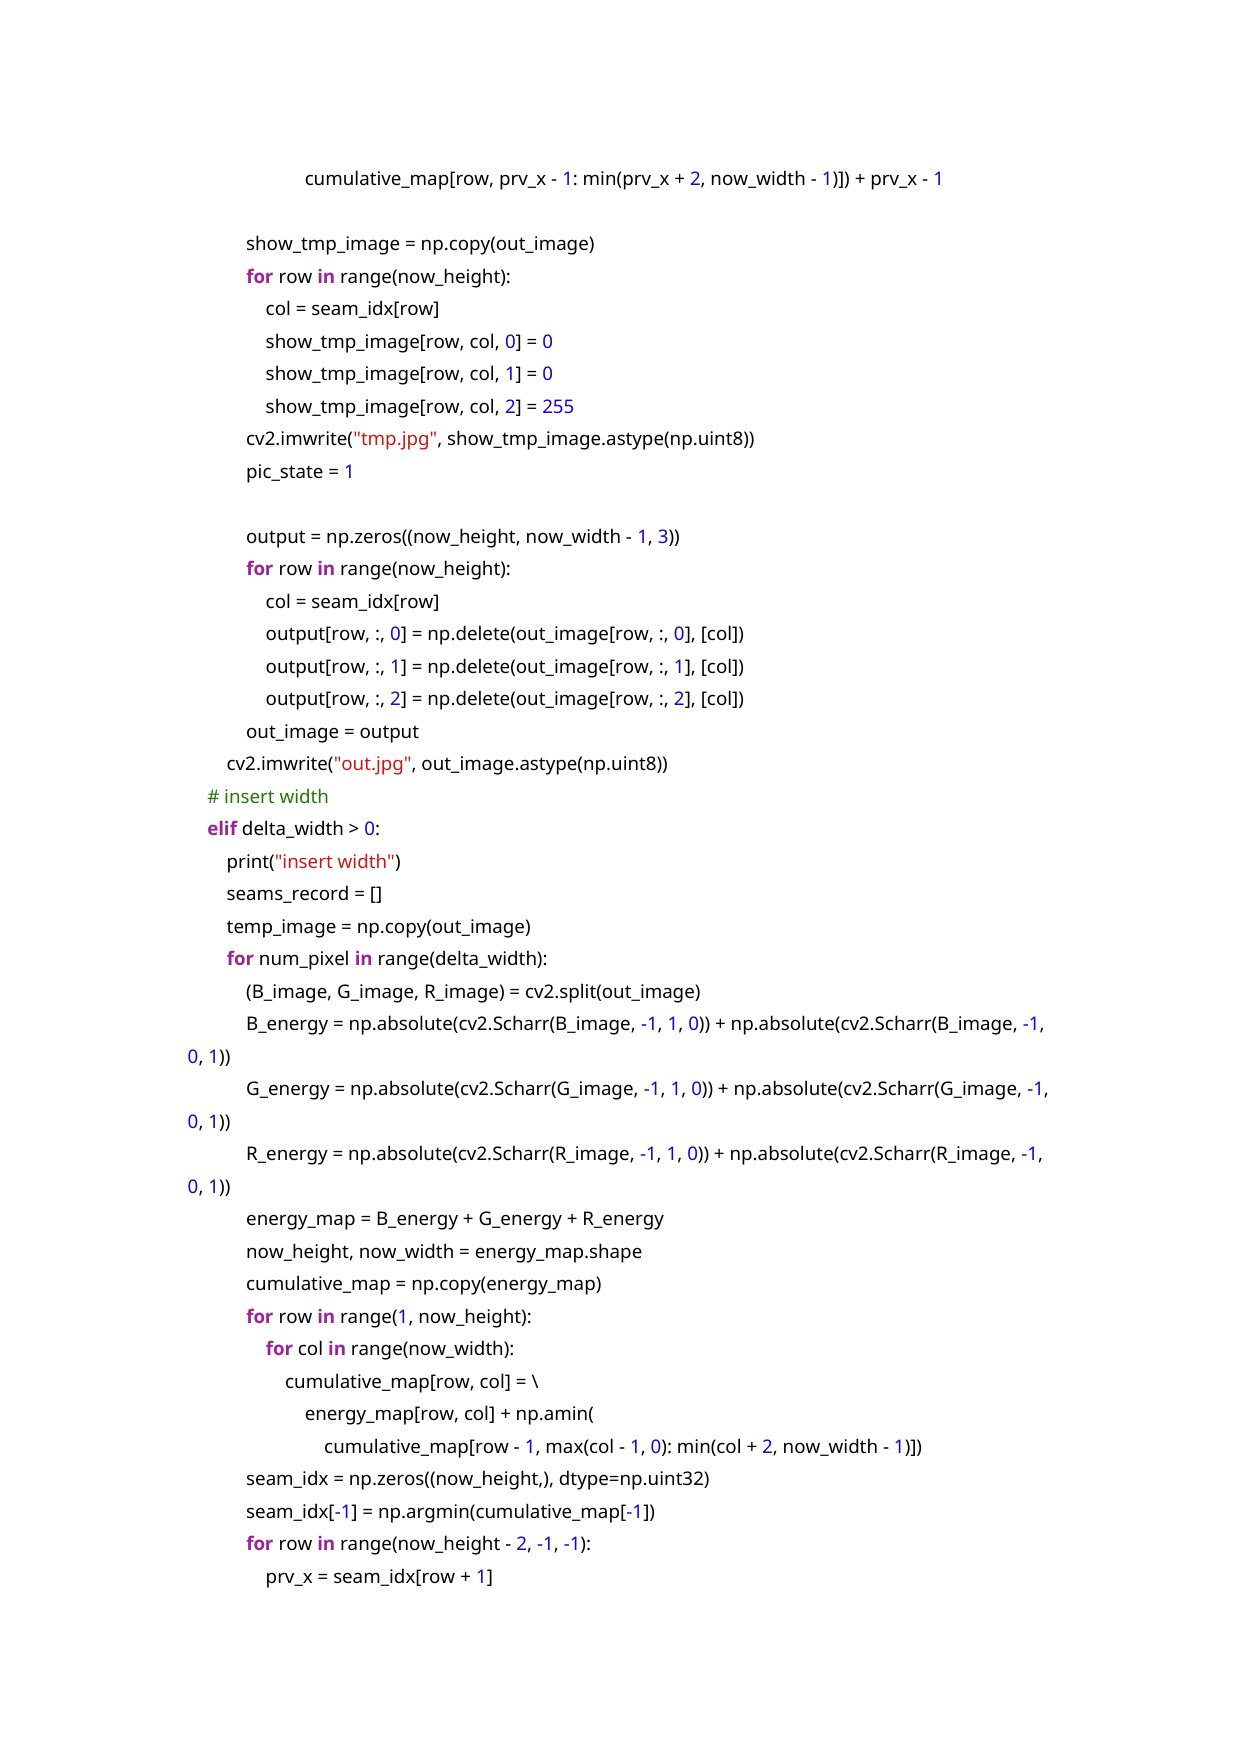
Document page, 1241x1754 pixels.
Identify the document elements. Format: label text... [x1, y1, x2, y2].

text for num_pixel in range(delta_width): [187, 942, 1053, 974]
text output[row, :, 1] = np.delete(out_image[row, :, 1], [col]) [187, 649, 1053, 682]
text now_height, now_width = energy_map.shape [187, 1234, 1053, 1267]
text B_energy = np.absolute(cv2.Scharr(B_image, -1, 1, 0)) + np.absolute(cv2.Scharr(B_image, -1, 0, 1)) [187, 1007, 1053, 1072]
text temp_image = np.copy(out_image) [187, 909, 1053, 942]
text cv2.imwrite("tmp.jpg", show_tmp_image.astype(np.uint8)) [187, 422, 1053, 454]
text col = seam_idx[row] [187, 292, 1053, 324]
text show_tmp_image = np.copy(out_image) [187, 227, 1053, 259]
text for row in range(1, now_height): [187, 1299, 1053, 1332]
text energy_map = B_energy + G_energy + R_energy [187, 1202, 1053, 1234]
text show_tmp_image[row, col, 2] = 255 [187, 389, 1053, 422]
text seams_record = [] [187, 877, 1053, 909]
text for col in range(now_width): [187, 1332, 1053, 1364]
text output[row, :, 0] = np.delete(out_image[row, :, 0], [col]) [187, 617, 1053, 649]
text show_tmp_image[row, col, 1] = 0 [187, 357, 1053, 389]
text seam_idx[-1] = np.argmin(cumulative_map[-1]) [187, 1494, 1053, 1527]
text show_tmp_image[row, col, 0] = 0 [187, 324, 1053, 357]
text cumulative_map[row, col] = \ [187, 1364, 1053, 1397]
text pic_state = 1 [187, 454, 1053, 487]
text elif delta_width > 0: [187, 812, 1053, 844]
text cumulative_map = np.copy(energy_map) [187, 1267, 1053, 1299]
text prv_x = seam_idx[row + 1] [187, 1559, 1053, 1592]
text (B_image, G_image, R_image) = cv2.split(out_image) [187, 974, 1053, 1007]
text seam_idx = np.zeros((now_height,), dtype=np.uint32) [187, 1462, 1053, 1494]
text energy_map[row, col] + np.amin( [187, 1397, 1053, 1429]
text for row in range(now_height): [187, 552, 1053, 584]
text for row in range(now_height - 2, -1, -1): [187, 1527, 1053, 1559]
text # insert width [187, 779, 1053, 812]
text G_energy = np.absolute(cv2.Scharr(G_image, -1, 1, 0)) + np.absolute(cv2.Scharr(G_image, -1, 0, 1)) [187, 1072, 1053, 1137]
text R_energy = np.absolute(cv2.Scharr(R_image, -1, 1, 0)) + np.absolute(cv2.Scharr(R_image, -1, 0, 1)) [187, 1137, 1053, 1202]
text cumulative_map[row - 1, max(col - 1, 0): min(col + 2, now_width - 1)]) [187, 1429, 1053, 1462]
text for row in range(now_height): [187, 259, 1053, 292]
text cv2.imwrite("out.jpg", out_image.astype(np.uint8)) [187, 747, 1053, 779]
text output[row, :, 2] = np.delete(out_image[row, :, 2], [col]) [187, 682, 1053, 714]
text col = seam_idx[row] [187, 584, 1053, 617]
text out_image = output [187, 714, 1053, 747]
text print("insert width") [187, 844, 1053, 877]
text cumulative_map[row, prv_x - 1: min(prv_x + 2, now_width - 1)]) + prv_x - 1 [187, 162, 1053, 194]
text output = np.zeros((now_height, now_width - 1, 3)) [187, 519, 1053, 552]
